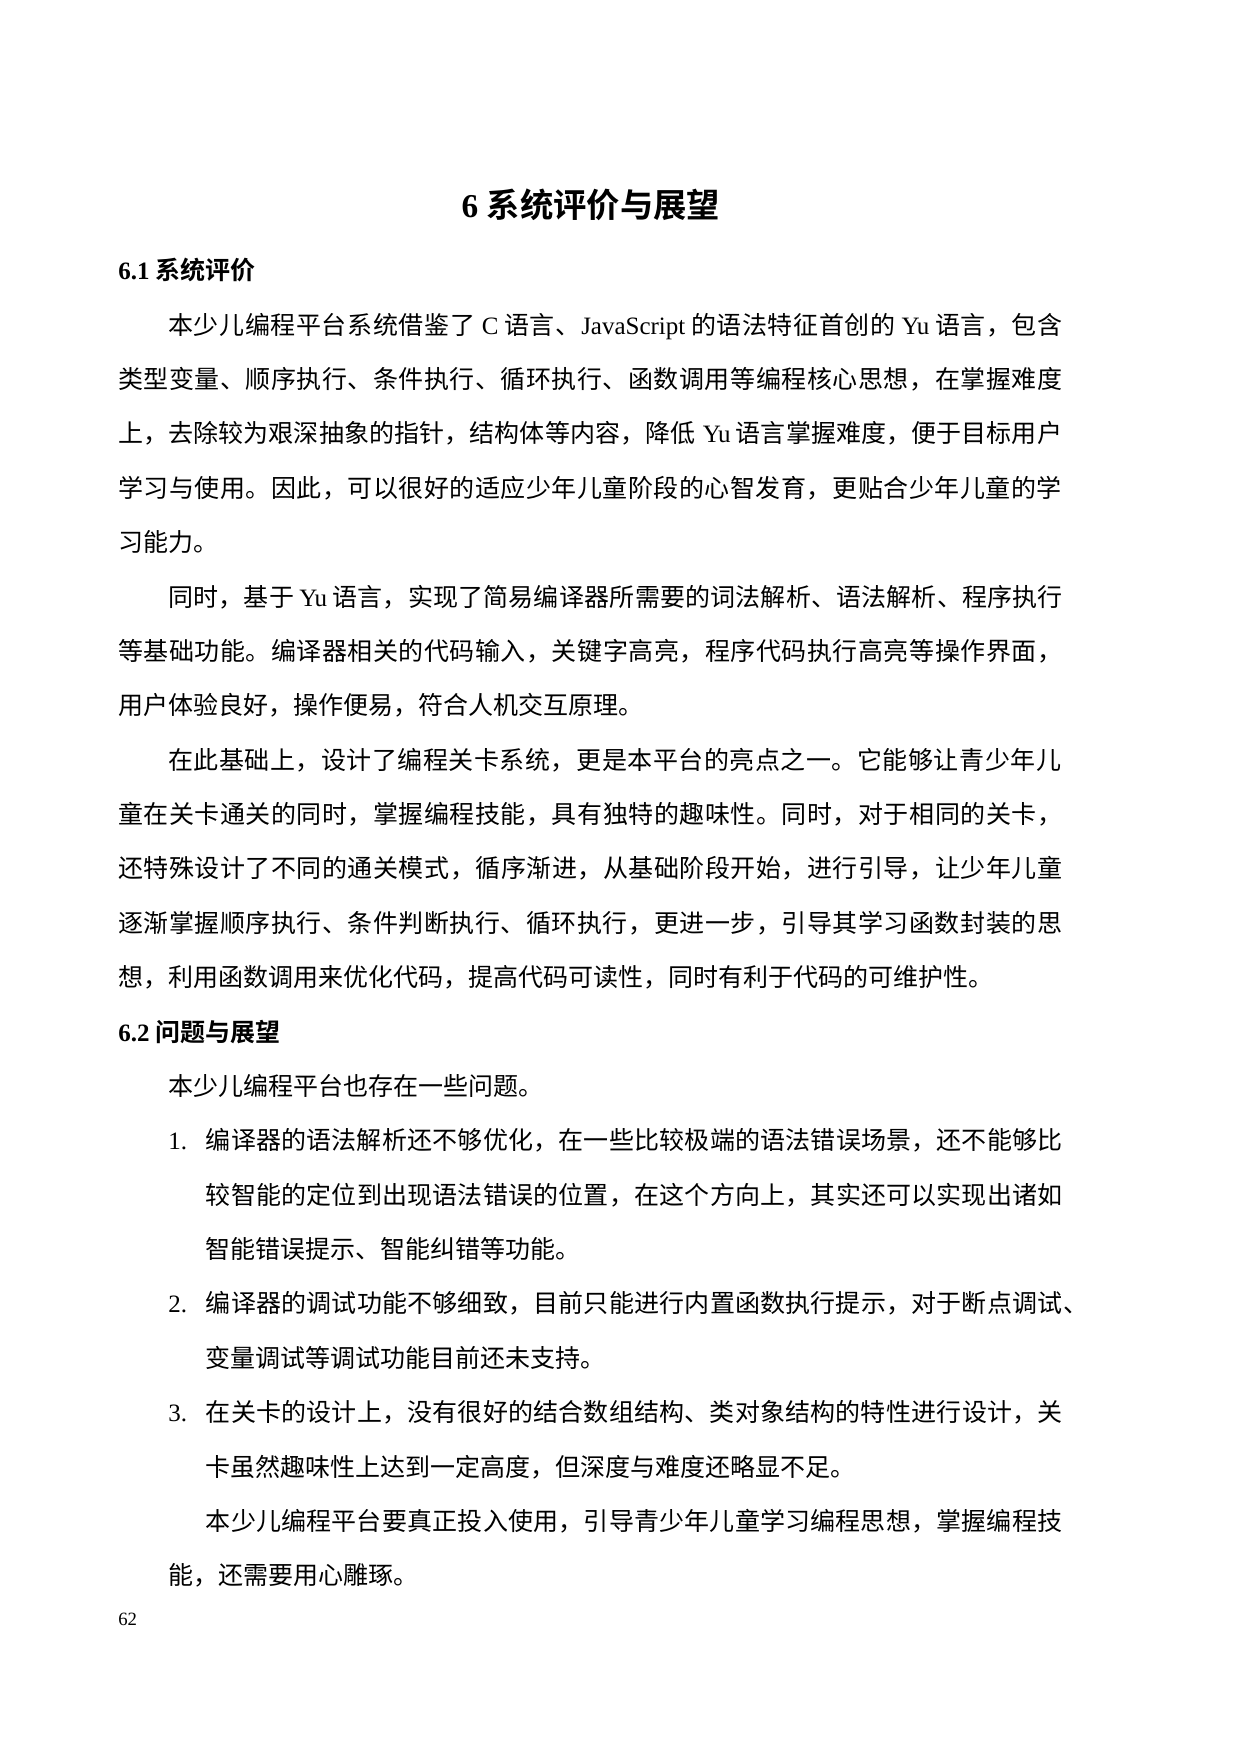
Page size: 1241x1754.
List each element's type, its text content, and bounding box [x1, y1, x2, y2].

list 在关卡的设计上，没有很好的结合数组结构、类对象结构的特性进行设计，关卡虽然趣味性上达到一定高度，但深度与难度还略显不足。 [168, 1393, 1063, 1483]
text 在此基础上，设计了编程关卡系统，更是本平台的亮点之一。它能够让青少年儿童在关卡通关的同时，掌握编程技能，具有独特的趣味性。同时，对于相同的关卡，还特殊设计了不同的通关模式，循序渐进，从基础阶段开始，进行引导，让少年儿童逐渐掌握顺序执行、条件判断执行、循环执行，更进一步，引导其学习函数封装的思想，利用函数调用来优化代码，提高代码可读性，同时有利于代码的可维护性。 [118, 740, 1063, 994]
subtitle 系统评价 [118, 251, 1063, 287]
list 编译器的语法解析还不够优化，在一些比较极端的语法错误场景，还不能够比较智能的定位到出现语法错误的位置，在这个方向上，其实还可以实现出诸如智能错误提示、智能纠错等功能。 [168, 1121, 1063, 1266]
subtitle 问题与展望 [118, 1012, 1063, 1048]
subtitle 系统评价与展望 [118, 178, 1063, 227]
text 本少儿编程平台要真正投入使用，引导青少年儿童学习编程思想，掌握编程技能，还需要用心雕琢。 [168, 1501, 1063, 1592]
text 本少儿编程平台系统借鉴了C语言、JavaScript的语法特征首创的Yu语言，包含类型变量、顺序执行、条件执行、循环执行、函数调用等编程核心思想，在掌握难度上，去除较为艰深抽象的指针，结构体等内容，降低Yu语言掌握难度，便于目标用户学习与使用。因此，可以很好的适应少年儿童阶段的心智发育，更贴合少年儿童的学习能力。 [118, 305, 1063, 559]
text 本少儿编程平台也存在一些问题。 [118, 1066, 1063, 1103]
list 编译器的调试功能不够细致，目前只能进行内置函数执行提示，对于断点调试、变量调试等调试功能目前还未支持。 [168, 1284, 1063, 1374]
text 同时，基于Yu语言，实现了简易编译器所需要的词法解析、语法解析、程序执行等基础功能。编译器相关的代码输入，关键字高亮，程序代码执行高亮等操作界面，用户体验良好，操作便易，符合人机交互原理。 [118, 577, 1063, 722]
